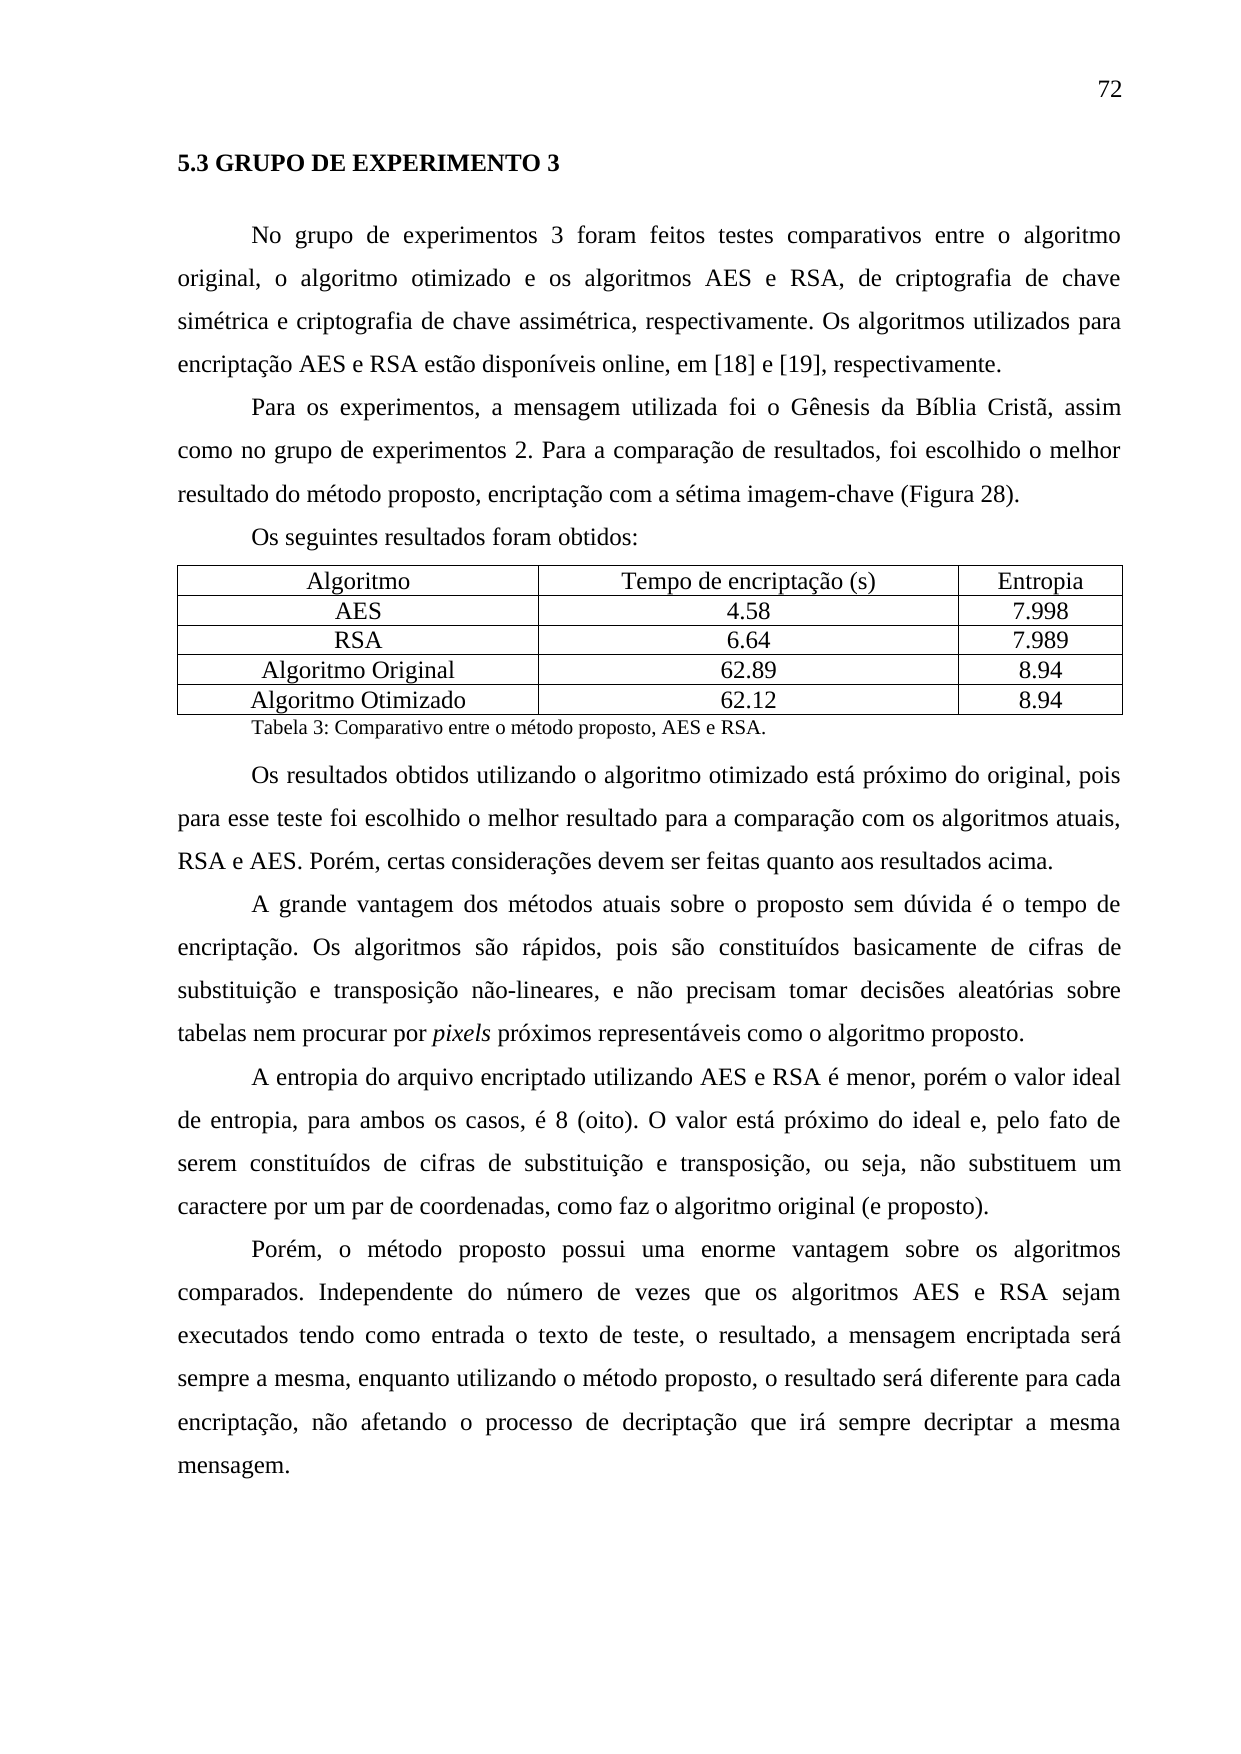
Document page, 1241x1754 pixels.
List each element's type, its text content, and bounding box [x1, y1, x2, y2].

table_cell 8.94 [959, 655, 1122, 684]
table_cell 4.58 [539, 596, 958, 624]
text No grupo de experimentos 3 foram feitos testes comparativos entre o algoritmo original, o algoritmo otimizado e os algoritmos AES e RSA, de criptografia de chave simétrica e criptografia de chave assimétrica, respectivamente. Os algoritmos utilizados para encriptação AES e RSA estão disponíveis online, em e , respectivamente. [177, 220, 1122, 378]
table_cell 7.989 [959, 626, 1122, 654]
table_cell 7.998 [959, 596, 1122, 624]
table_header Entropia [959, 566, 1122, 595]
table_cell AES [178, 596, 538, 624]
subtitle 5.3 GRUPO DE EXPERIMENTO 3 [177, 148, 1122, 176]
table_cell 8.94 [959, 685, 1122, 714]
text A grande vantagem dos métodos atuais sobre o proposto sem dúvida é o tempo de encriptação. Os algoritmos são rápidos, pois são constituídos basicamente de cifras de substituição e transposição não-lineares, e não precisam tomar decisões aleatórias sobre tabelas nem procurar por pixels próximos representáveis como o algoritmo proposto. [177, 889, 1122, 1047]
table_header Algoritmo [178, 566, 538, 595]
text Porém, o método proposto possui uma enorme vantagem sobre os algoritmos comparados. Independente do número de vezes que os algoritmos AES e RSA sejam executados tendo como entrada o texto de teste, o resultado, a mensagem encriptada será sempre a mesma, enquanto utilizando o método proposto, o resultado será diferente para cada encriptação, não afetando o processo de decriptação que irá sempre decriptar a mesma mensagem. [177, 1234, 1122, 1478]
table_header Tempo de encriptação (s) [539, 566, 958, 595]
table_cell Algoritmo Otimizado [178, 685, 538, 714]
table_cell RSA [178, 626, 538, 654]
table_cell 62.12 [539, 685, 958, 714]
text A entropia do arquivo encriptado utilizando AES e RSA é menor, porém o valor ideal de entropia, para ambos os casos, é 8 (oito). O valor está próximo do ideal e, pelo fato de serem constituídos de cifras de substituição e transposição, ou seja, não substituem um caractere por um par de coordenadas, como faz o algoritmo original (e proposto). [177, 1062, 1122, 1220]
table_cell Algoritmo Original [178, 655, 538, 684]
table_cell 62.89 [539, 655, 958, 684]
text Os resultados obtidos utilizando o algoritmo otimizado está próximo do original, pois para esse teste foi escolhido o melhor resultado para a comparação com os algoritmos atuais, RSA e AES. Porém, certas considerações devem ser feitas quanto aos resultados acima. [177, 760, 1122, 875]
table_cell 6.64 [539, 626, 958, 654]
text Os seguintes resultados foram obtidos: [177, 522, 1122, 551]
